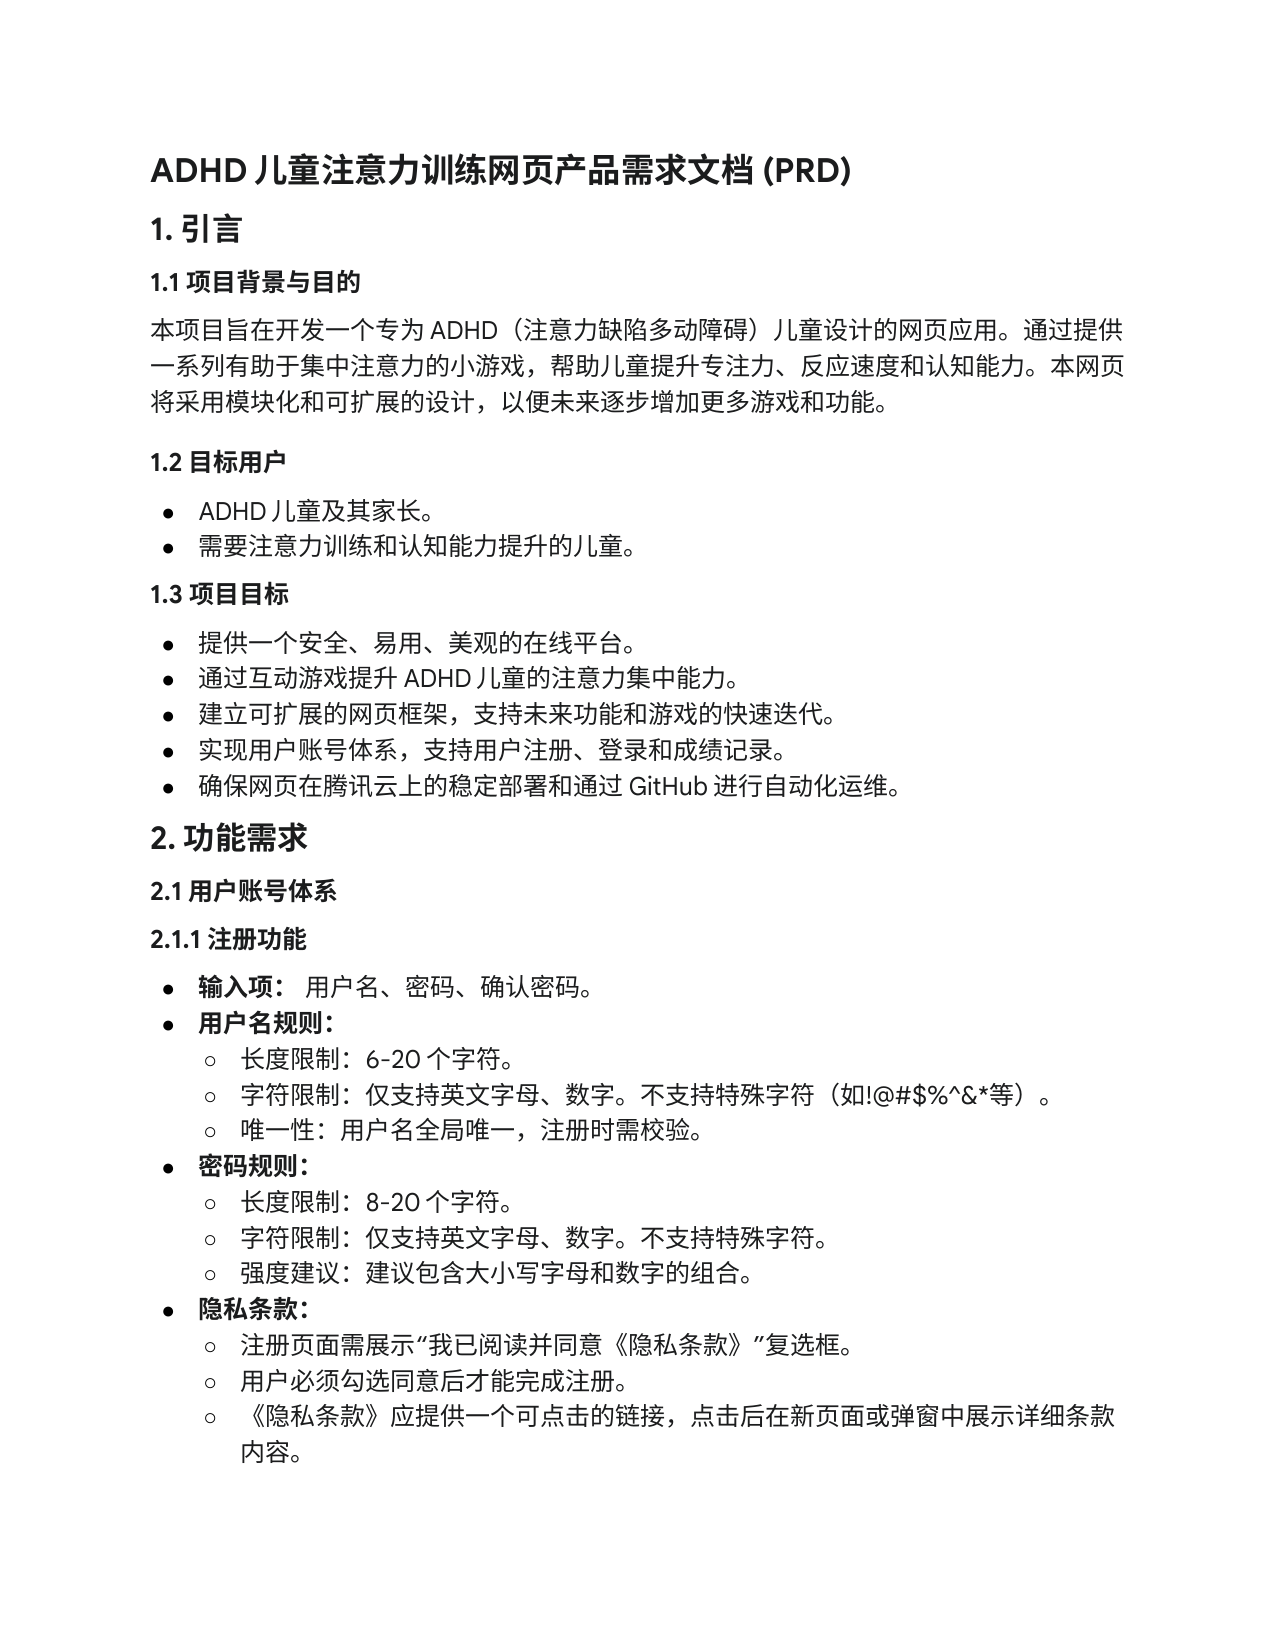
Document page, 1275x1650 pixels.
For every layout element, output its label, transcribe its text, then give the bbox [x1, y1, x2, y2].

list 唯一性：用户名全局唯一，注册时需校验。 [203, 1116, 1125, 1147]
subtitle 1.2 目标用户 [150, 448, 1125, 479]
list 确保网页在腾讯云上的稳定部署和通过GitHub进行自动化运维。 [161, 771, 1125, 802]
list 强度建议：建议包含大小写字母和数字的组合。 [203, 1258, 1125, 1290]
list 输入项： 用户名、密码、确认密码。 [161, 973, 1125, 1004]
list 长度限制：6-20个字符。 [203, 1044, 1125, 1076]
subtitle 1.1 项目背景与目的 [150, 267, 1125, 298]
list 隐私条款： [161, 1294, 1125, 1326]
list 注册页面需展示“我已阅读并同意《隐私条款》”复选框。 [203, 1330, 1125, 1361]
list 字符限制：仅支持英文字母、数字。不支持特殊字符。 [203, 1223, 1125, 1254]
subtitle 2. 功能需求 [150, 819, 1125, 858]
list 字符限制：仅支持英文字母、数字。不支持特殊字符（如!@#$%^&*等）。 [203, 1080, 1125, 1111]
list 用户必须勾选同意后才能完成注册。 [203, 1366, 1125, 1397]
subtitle ADHD儿童注意力训练网页产品需求文档 (PRD) [150, 150, 1125, 192]
list 密码规则： [161, 1151, 1125, 1183]
subtitle 2.1.1 注册功能 [150, 924, 1125, 956]
list 提供一个安全、易用、美观的在线平台。 [161, 628, 1125, 659]
list ADHD儿童及其家长。 [161, 496, 1125, 527]
list 长度限制：8-20个字符。 [203, 1187, 1125, 1218]
list 实现用户账号体系，支持用户注册、登录和成绩记录。 [161, 735, 1125, 767]
list 用户名规则： [161, 1008, 1125, 1040]
list 需要注意力训练和认知能力提升的儿童。 [161, 532, 1125, 563]
subtitle 1. 引言 [150, 210, 1125, 249]
list 《隐私条款》应提供一个可点击的链接，点击后在新页面或弹窗中展示详细条款内容。 [203, 1401, 1125, 1468]
list 通过互动游戏提升ADHD儿童的注意力集中能力。 [161, 664, 1125, 695]
list 建立可扩展的网页框架，支持未来功能和游戏的快速迭代。 [161, 699, 1125, 731]
subtitle 2.1 用户账号体系 [150, 876, 1125, 908]
subtitle 1.3 项目目标 [150, 580, 1125, 611]
text 本项目旨在开发一个专为ADHD（注意力缺陷多动障碍）儿童设计的网页应用。通过提供一系列有助于集中注意力的小游戏，帮助儿童提升专注力、反应速度和认知能力。本网页将采用模块化和可扩展的设计，以便未来逐步增加更多游戏和功能。 [150, 315, 1125, 418]
